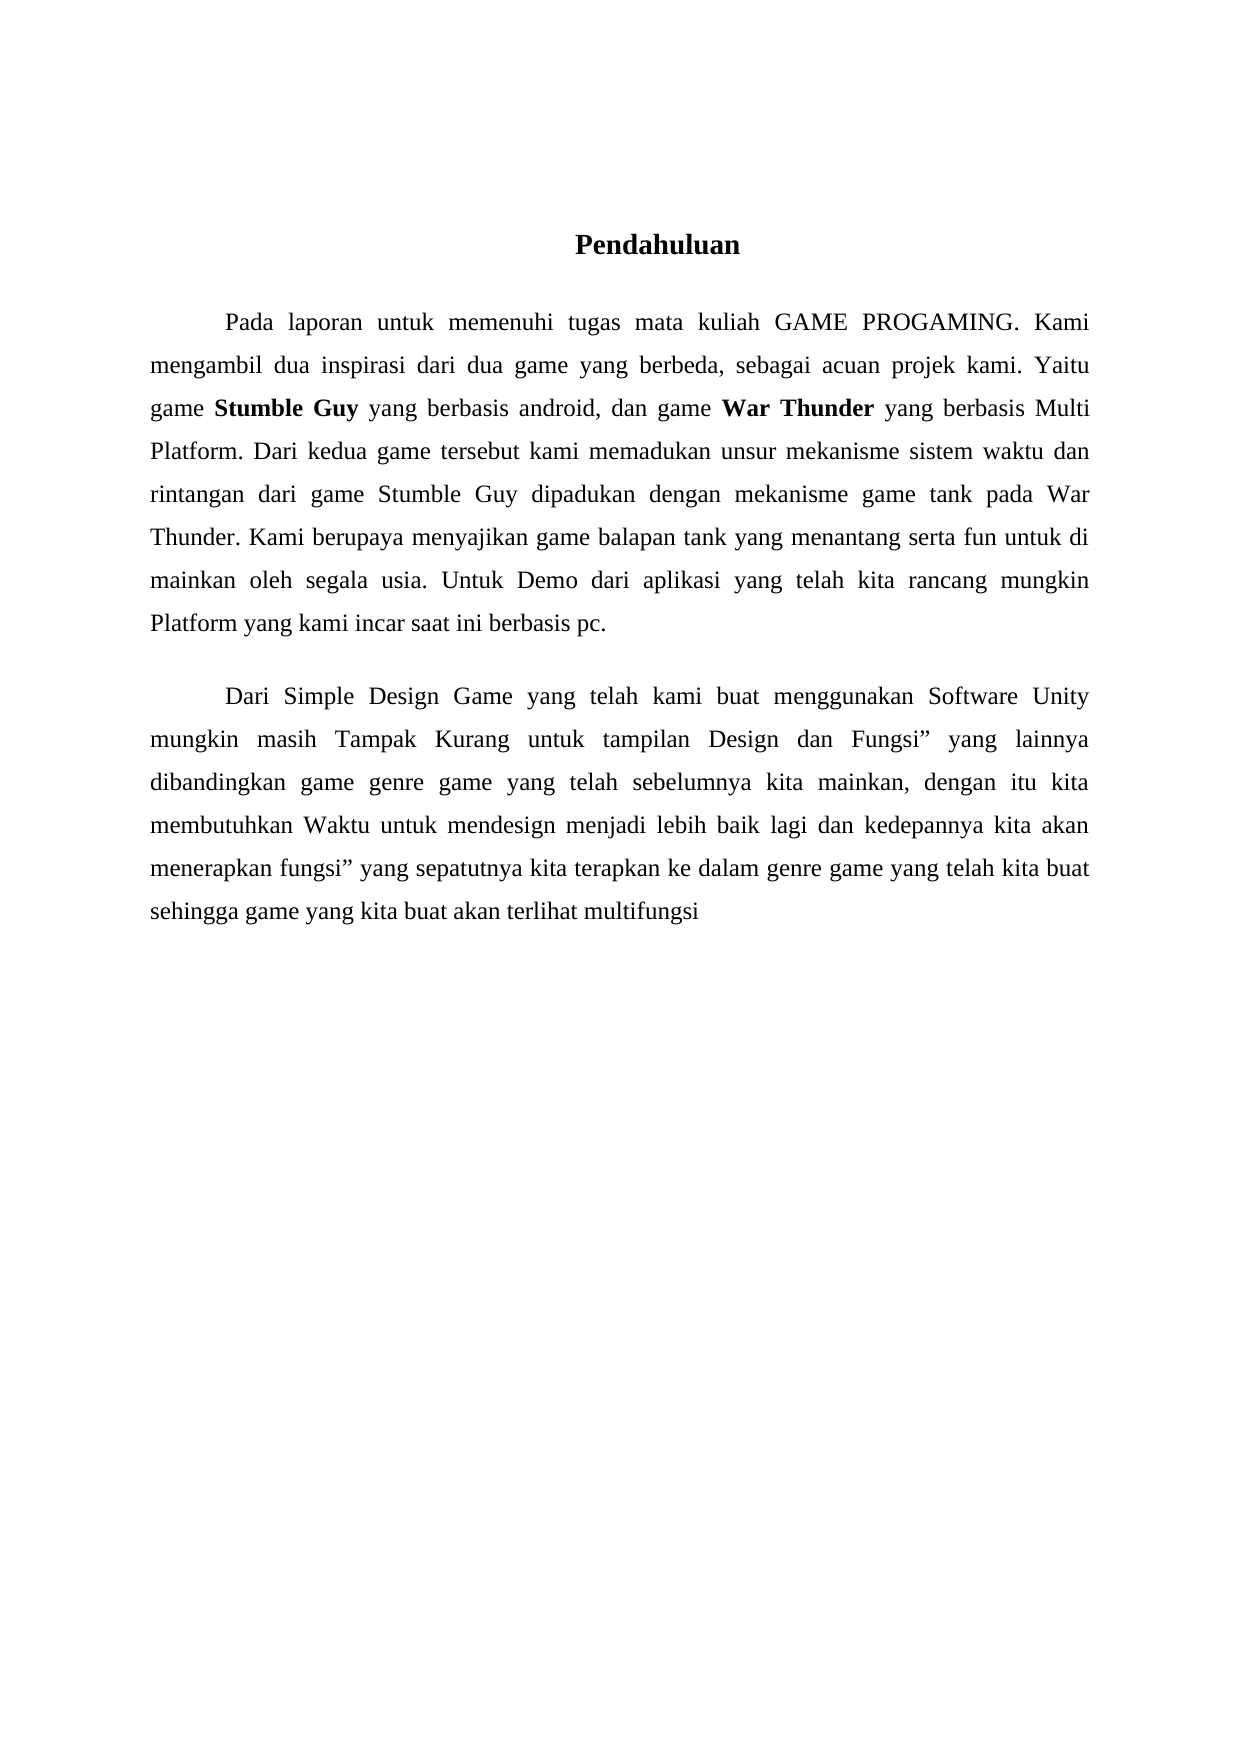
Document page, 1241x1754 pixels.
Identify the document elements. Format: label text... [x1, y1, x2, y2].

text Pendahuluan [150, 227, 1090, 261]
text Dari Simple Design Game yang telah kami buat menggunakan Software Unity mungkin masih Tampak Kurang untuk tampilan Design dan Fungsi” yang lainnya dibandingkan game genre game yang telah sebelumnya kita mainkan, dengan itu kita membutuhkan Waktu untuk mendesign menjadi lebih baik lagi dan kedepannya kita akan menerapkan fungsi” yang sepatutnya kita terapkan ke dalam genre game yang telah kita buat sehingga game yang kita buat akan terlihat multifungsi [150, 681, 1090, 925]
text Pada laporan untuk memenuhi tugas mata kuliah GAME PROGAMING. Kami mengambil dua inspirasi dari dua game yang berbeda, sebagai acuan projek kami. Yaitu game Stumble Guy yang berbasis android, dan game War Thunder yang berbasis Multi Platform. Dari kedua game tersebut kami memadukan unsur mekanisme sistem waktu dan rintangan dari game Stumble Guy dipadukan dengan mekanisme game tank pada War Thunder. Kami berupaya menyajikan game balapan tank yang menantang serta fun untuk di mainkan oleh segala usia. Untuk Demo dari aplikasi yang telah kita rancang mungkin Platform yang kami incar saat ini berbasis pc. [150, 307, 1090, 637]
